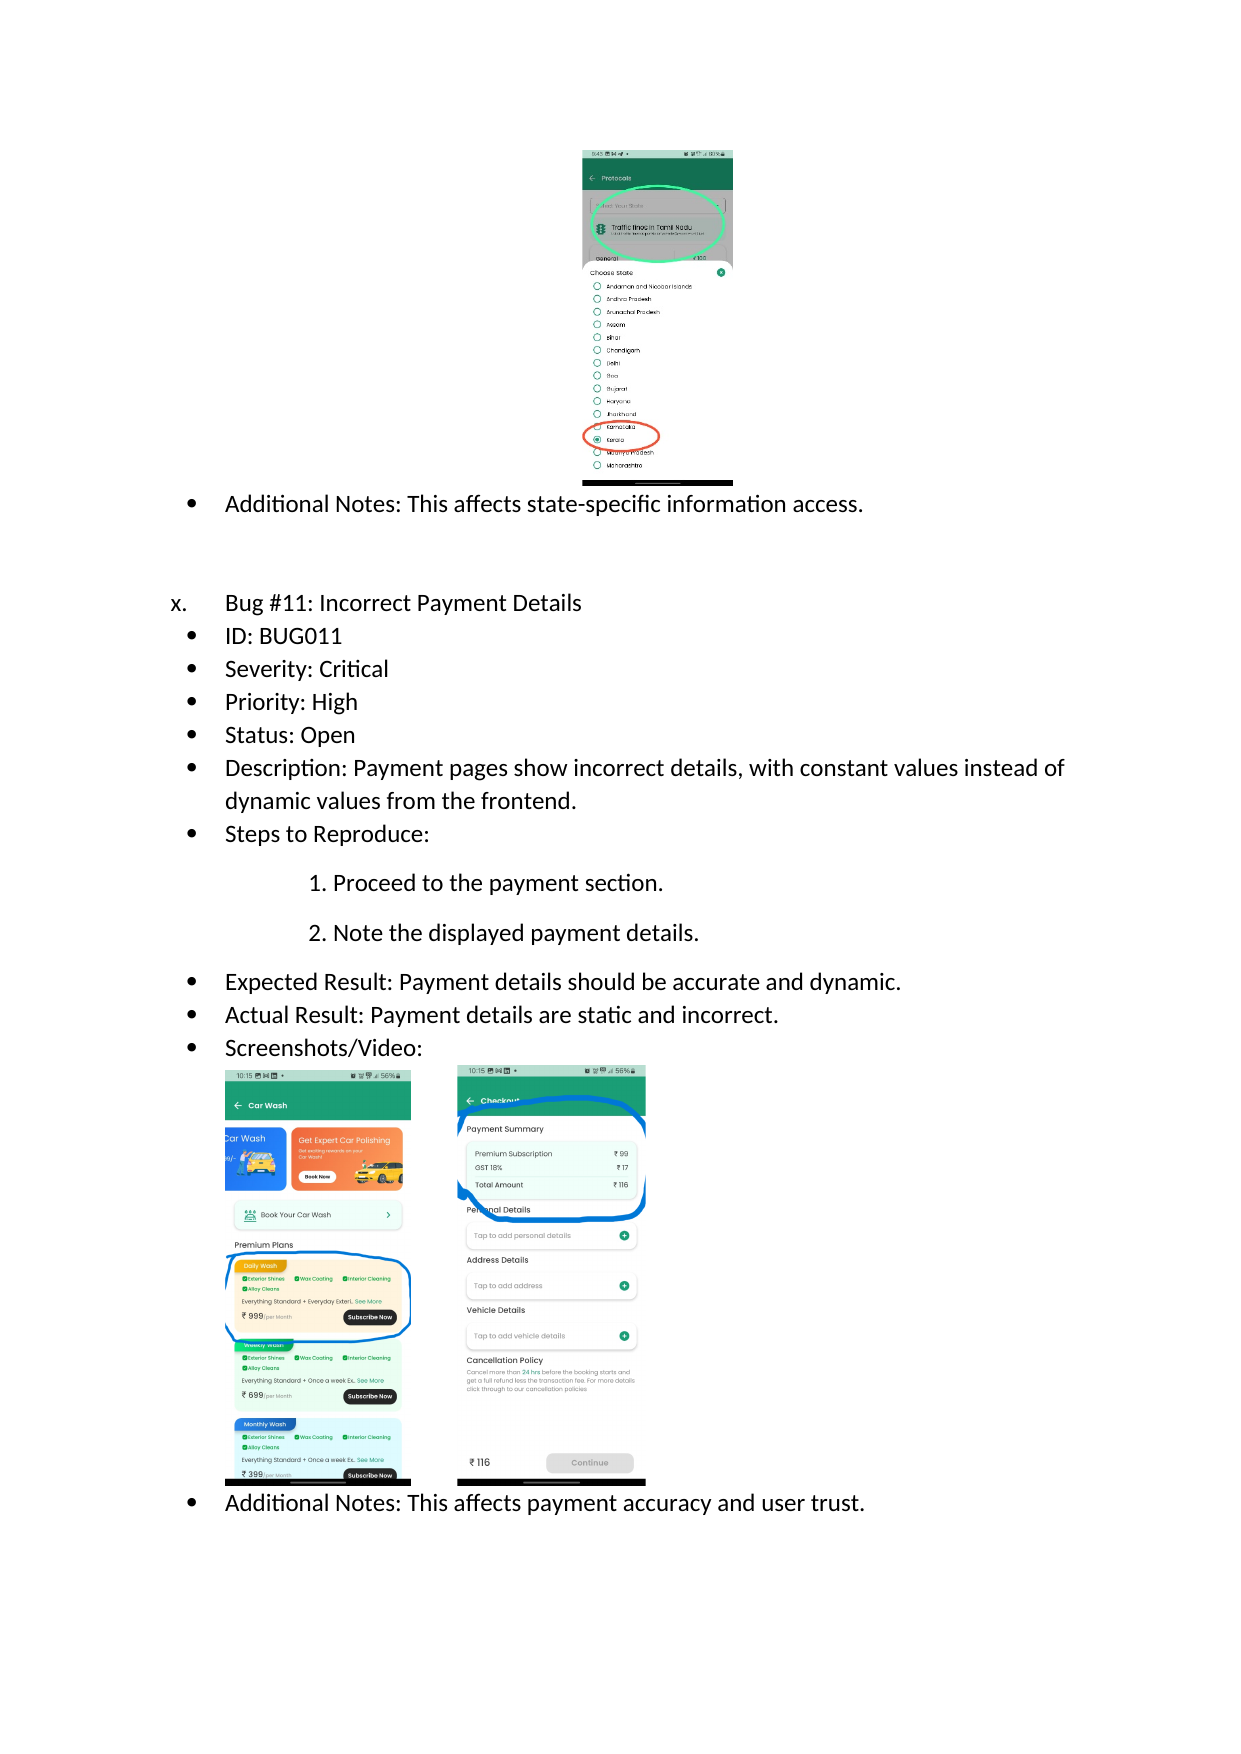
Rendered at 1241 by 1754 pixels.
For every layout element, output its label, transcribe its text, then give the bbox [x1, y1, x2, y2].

list Screenshots/Video: [187, 1032, 1090, 1063]
list Priority: High [187, 686, 1090, 717]
text 2. Note the displayed payment details. [150, 917, 1090, 947]
picture [582, 150, 733, 486]
text 1. Proceed to the payment section. [150, 867, 1090, 898]
picture [225, 1070, 411, 1486]
list Expected Result: Payment details should be accurate and dynamic. [187, 967, 1090, 997]
list Bug #11: Incorrect Payment Details [187, 587, 1090, 618]
list Additional Notes: This affects payment accuracy and user trust. [187, 1487, 1090, 1518]
picture [457, 1065, 646, 1486]
list Actual Result: Payment details are static and incorrect. [187, 999, 1090, 1030]
list Status: Open [187, 719, 1090, 749]
list Severity: Critical [187, 653, 1090, 684]
list Description: Payment pages show incorrect details, with constant values instead of dynamic values from the frontend. [187, 752, 1090, 815]
list Additional Notes: This affects state-specific information access. [187, 488, 1090, 519]
list ID: BUG011 [187, 620, 1090, 651]
list Steps to Reproduce: [187, 818, 1090, 848]
